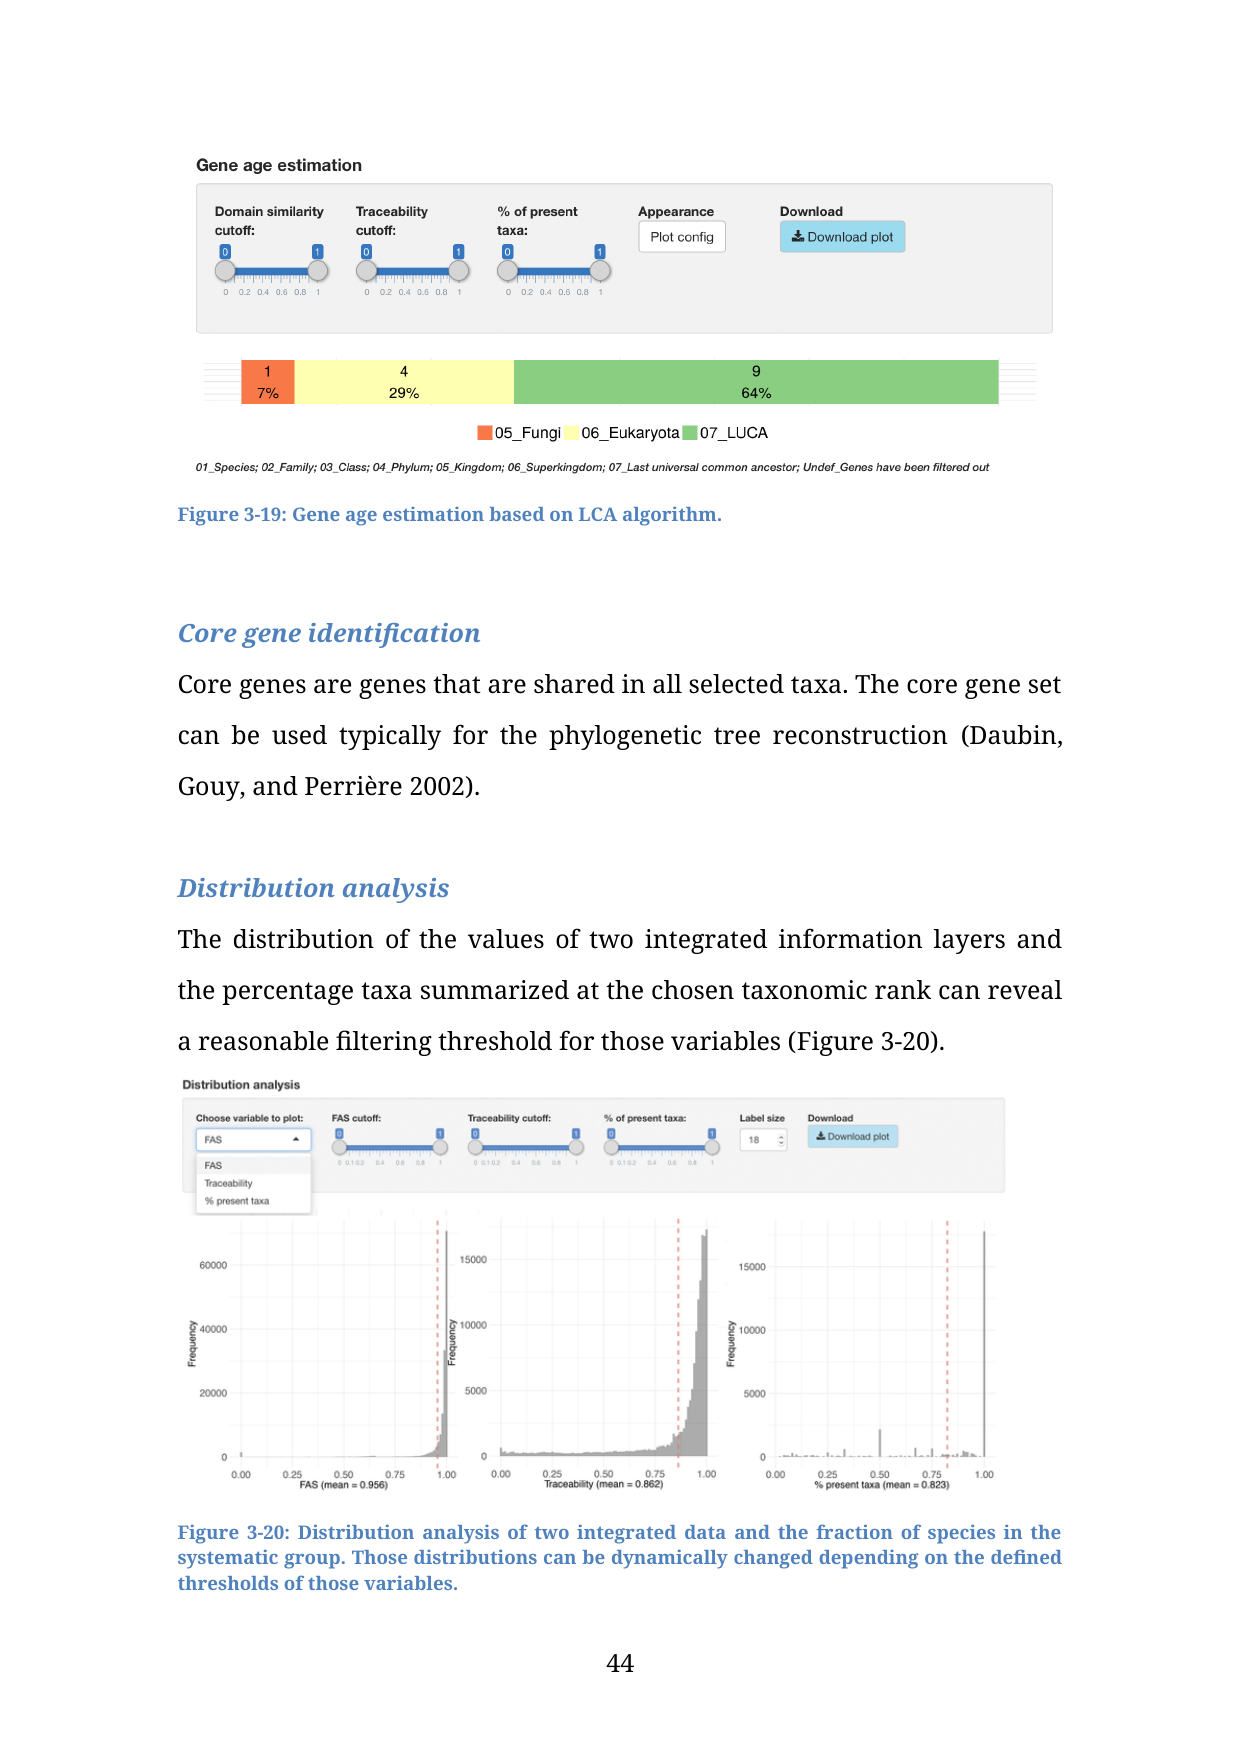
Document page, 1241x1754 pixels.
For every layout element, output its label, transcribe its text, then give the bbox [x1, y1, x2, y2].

picture [177, 147, 1063, 485]
text Core gene identification [177, 616, 1063, 650]
text Distribution analysis [177, 871, 1063, 905]
picture [177, 1075, 1011, 1502]
text Core genes are genes that are shared in all selected taxa. The core gene set can be used typically for the phylogenetic tree reconstruction (Daubin, Gouy, and Perrière 2002). [177, 667, 1063, 803]
